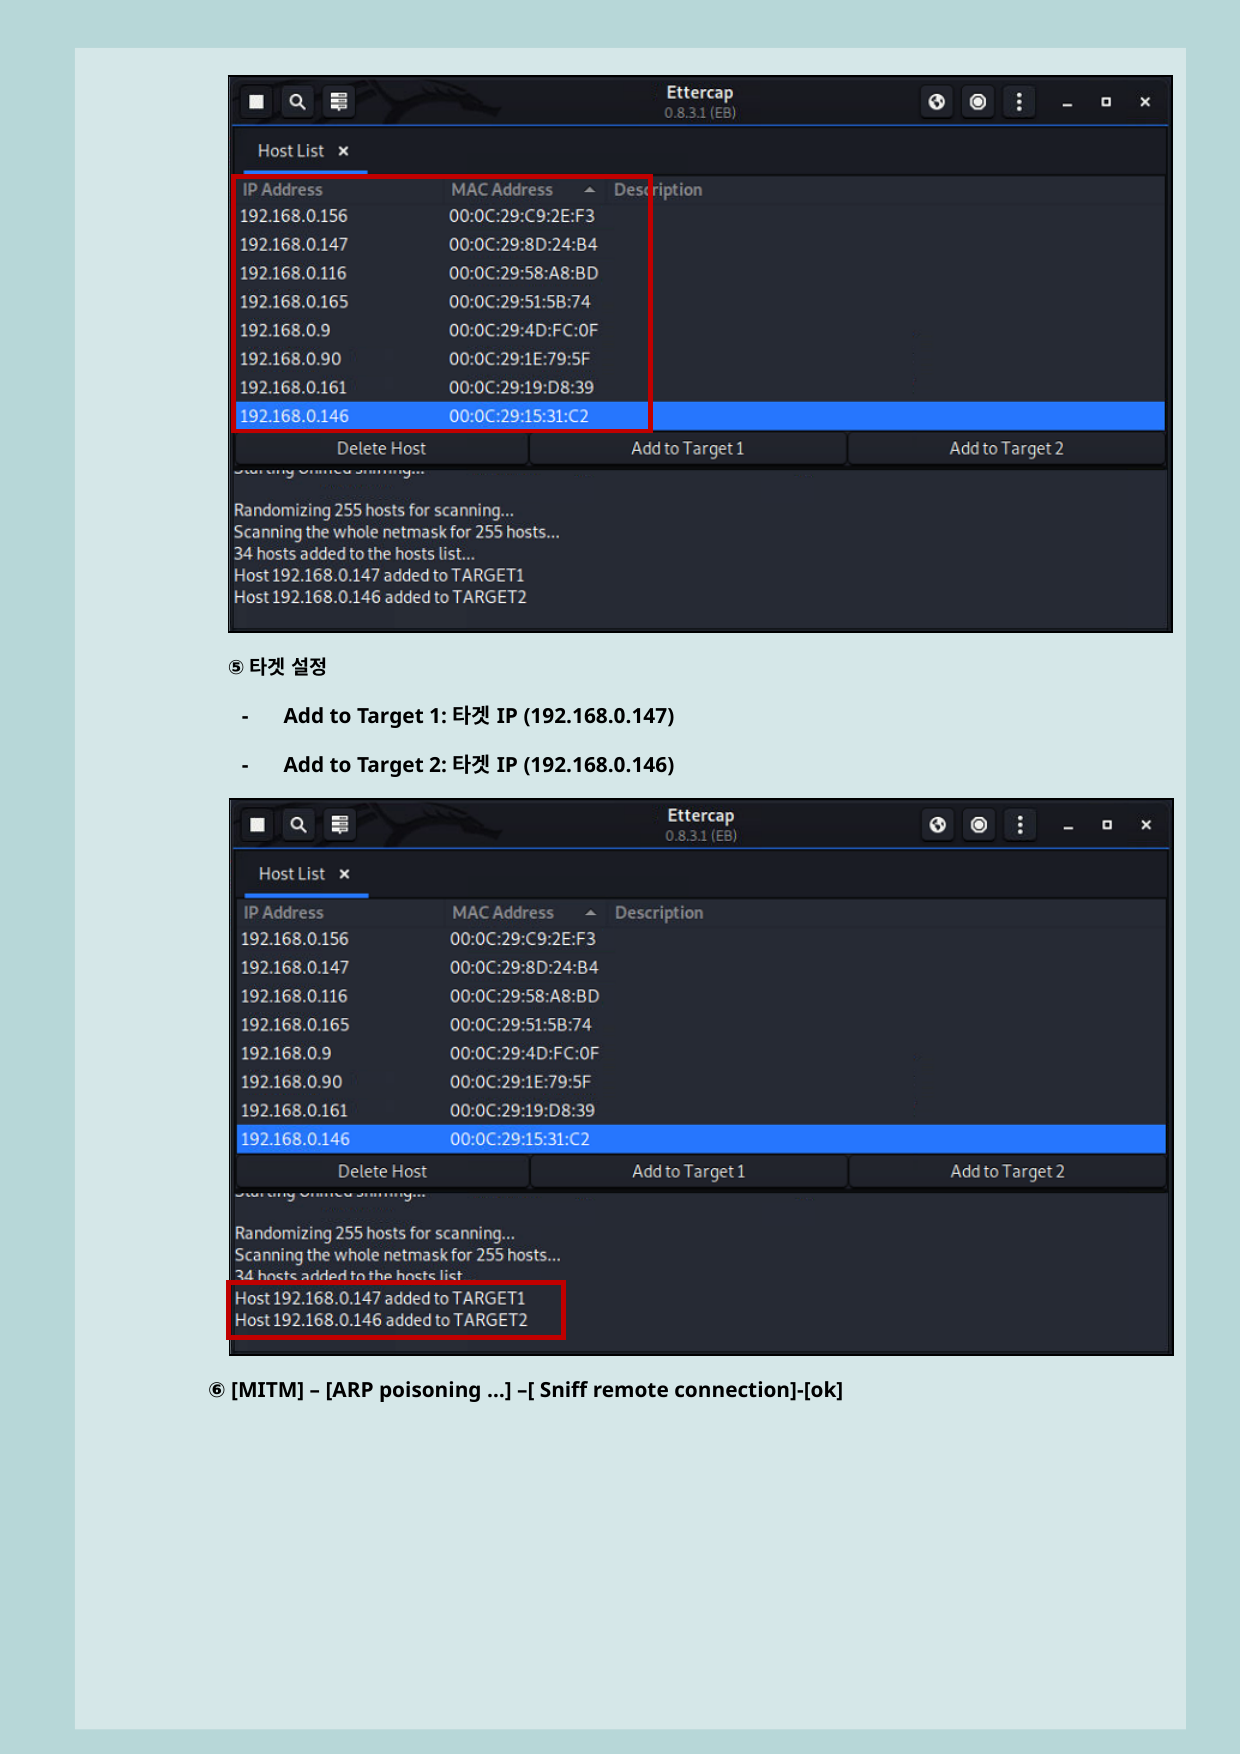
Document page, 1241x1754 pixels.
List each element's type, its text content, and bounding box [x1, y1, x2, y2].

picture [230, 800, 1172, 1354]
text ⑤ 타겟 설정 [144, 652, 1165, 680]
list Add to Target 2: 타겟 IP (192.168.0.146) [242, 749, 1165, 779]
picture [231, 1285, 561, 1335]
picture [229, 77, 1171, 631]
list Add to Target 1: 타겟 IP (192.168.0.147) [242, 699, 1165, 730]
text ⑥ [MITM] – [ARP poisoning …] –[ Sniff remote connection]-[ok] [124, 1375, 1165, 1403]
